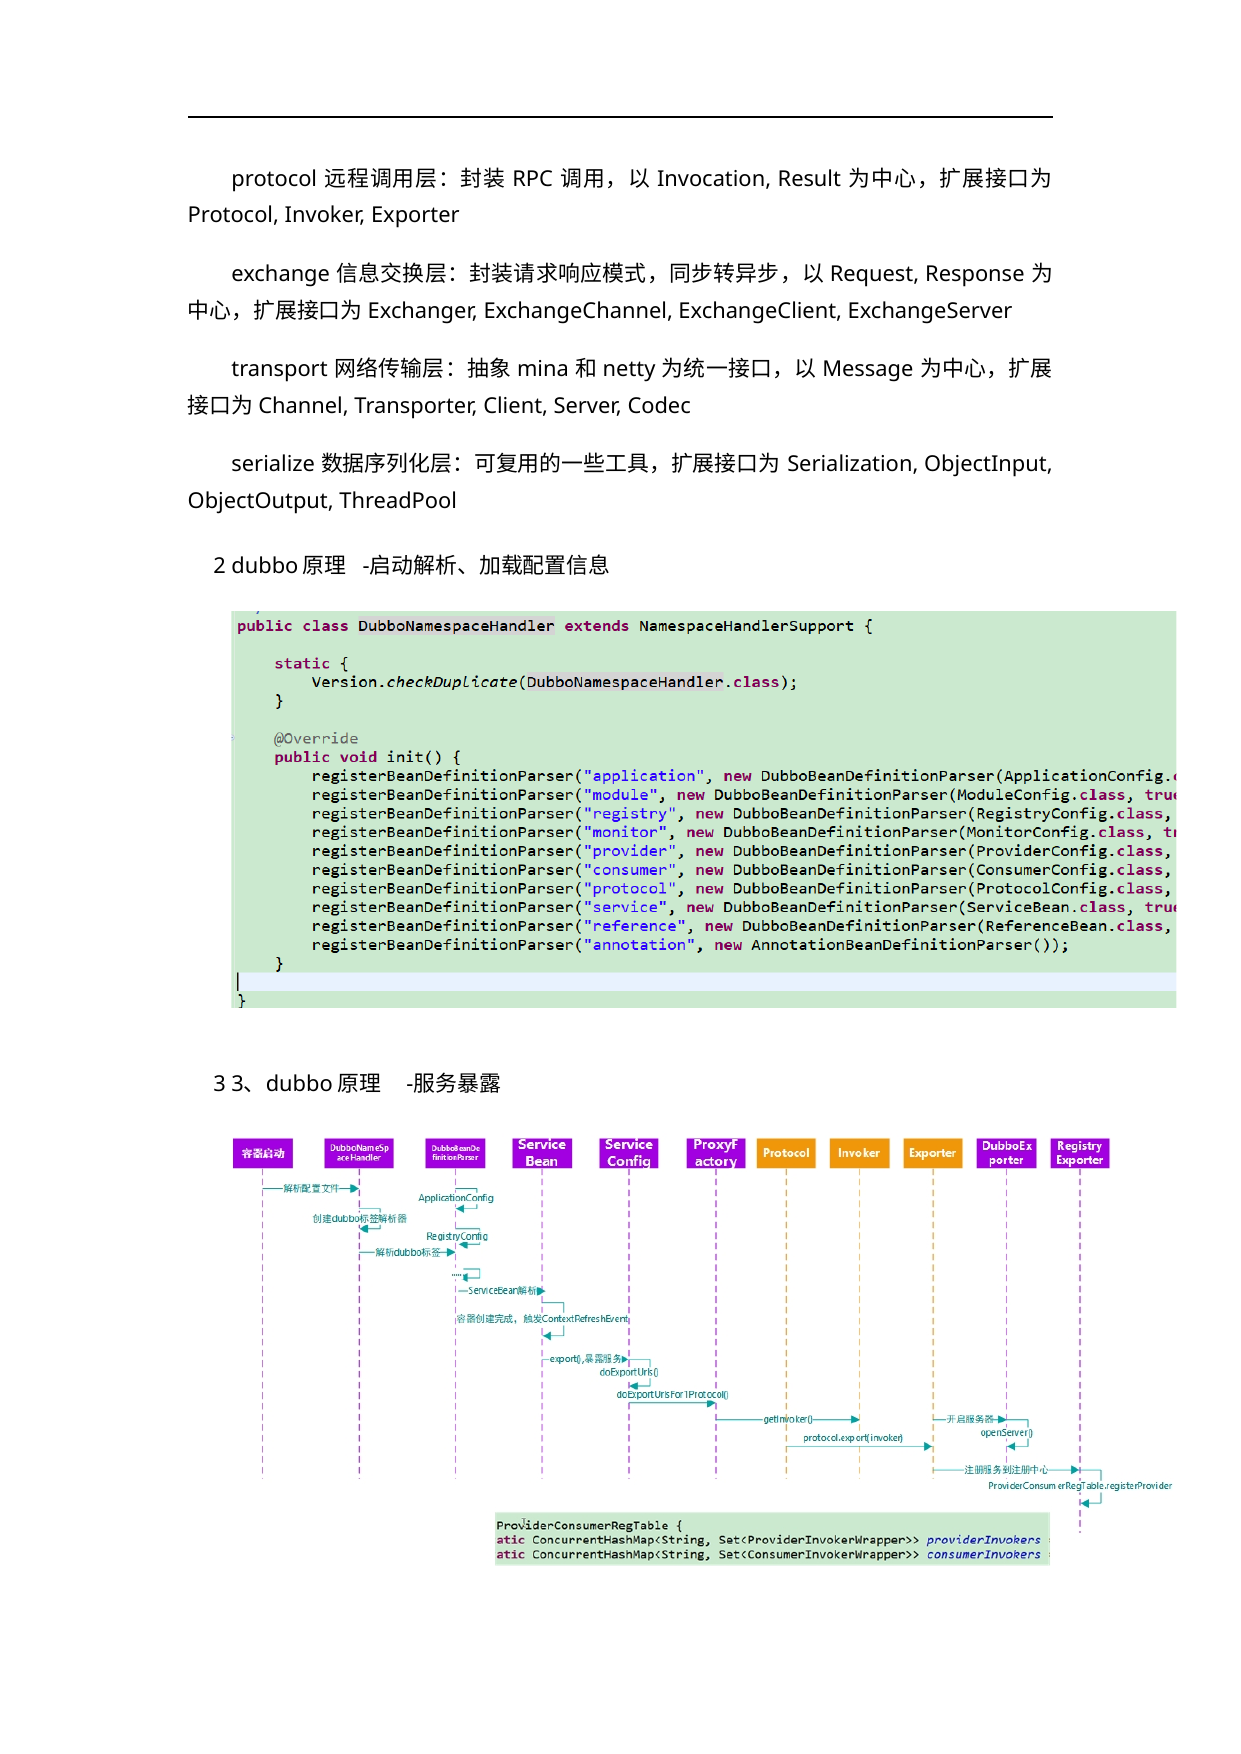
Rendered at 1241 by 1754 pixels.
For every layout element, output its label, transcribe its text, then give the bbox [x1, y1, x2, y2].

picture [231, 611, 1177, 1008]
text protocol 远程调用层：封装 RPC 调用，以 Invocation, Result 为中心，扩展接口为 Protocol, Invoker, Exporter [187, 161, 1053, 230]
text exchange 信息交换层：封装请求响应模式，同步转异步，以 Request, Response 为中心，扩展接口为 Exchanger, ExchangeChannel, ExchangeClient, ExchangeServer [187, 256, 1053, 325]
subtitle 3、dubbo原理 -服务暴露 [187, 1066, 1053, 1098]
subtitle dubbo原理 -启动解析、加载配置信息 [187, 547, 1053, 580]
picture [231, 1130, 1177, 1566]
text transport 网络传输层：抽象 mina 和 netty 为统一接口，以 Message 为中心，扩展接口为 Channel, Transporter, Client, Server, Codec [187, 351, 1053, 421]
text serialize 数据序列化层：可复用的一些工具，扩展接口为 Serialization, ObjectInput, ObjectOutput, ThreadPool [187, 446, 1053, 516]
